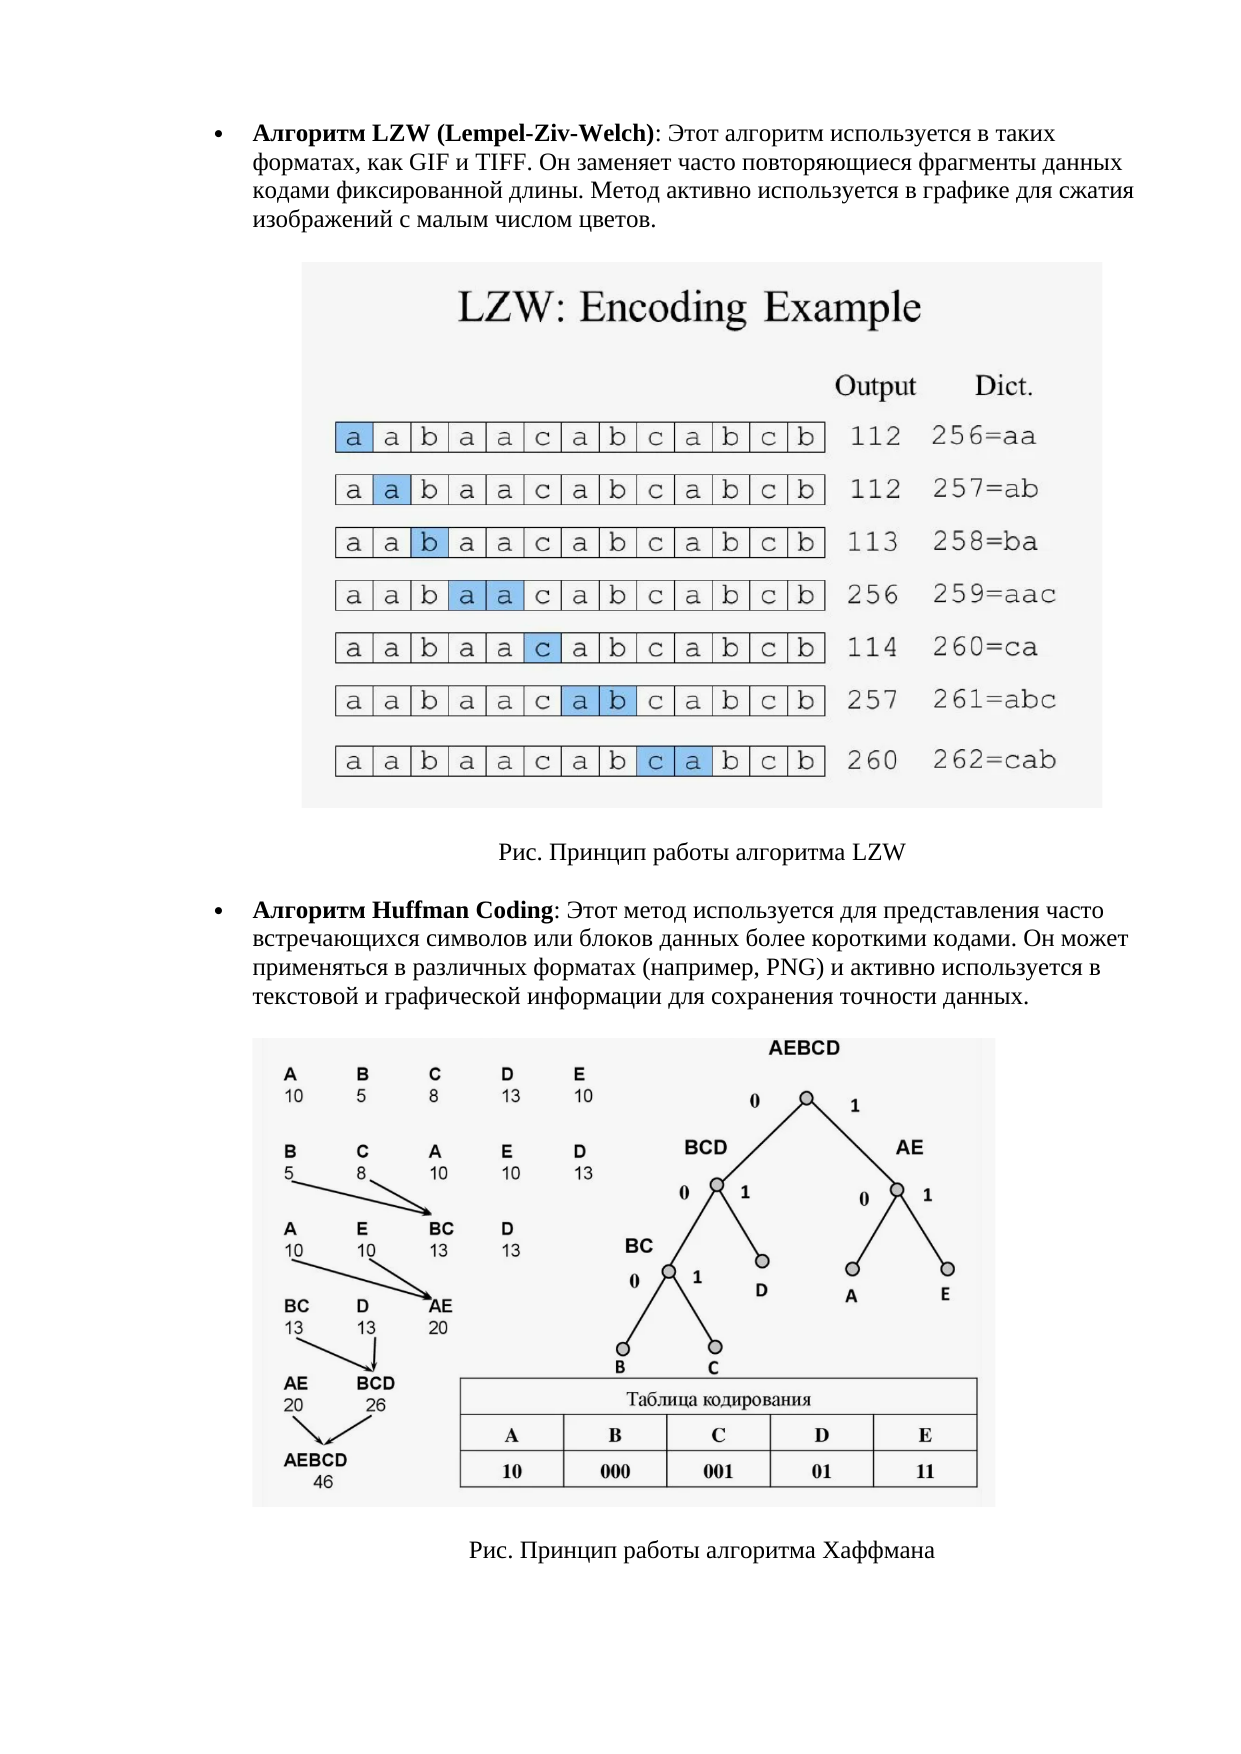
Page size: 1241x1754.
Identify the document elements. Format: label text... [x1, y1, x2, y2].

picture [301, 758, 1103, 1304]
list Алгоритм LZW (Lempel-Ziv-Welch): Этот алгоритм используется в таких форматах, как GIF и TIFF. Он заменяет часто повторяющиеся фрагменты данных кодами фиксированной длины. Метод активно используется в графике для сжатия изображений с малым числом цветов. [215, 614, 1152, 729]
text Рис. Принцип работы алгоритма RLE [177, 556, 1152, 585]
picture [317, 118, 1012, 527]
list Алгоритм Huffman Coding: Этот метод используется для представления часто встречающихся символов или блоков данных более короткими кодами. Он может применяться в различных форматах (например, PNG) и активно используется в текстовой и графической информации для сохранения точности данных. [215, 1391, 1152, 1506]
text Рис. Принцип работы алгоритма LZW [252, 1333, 1152, 1361]
